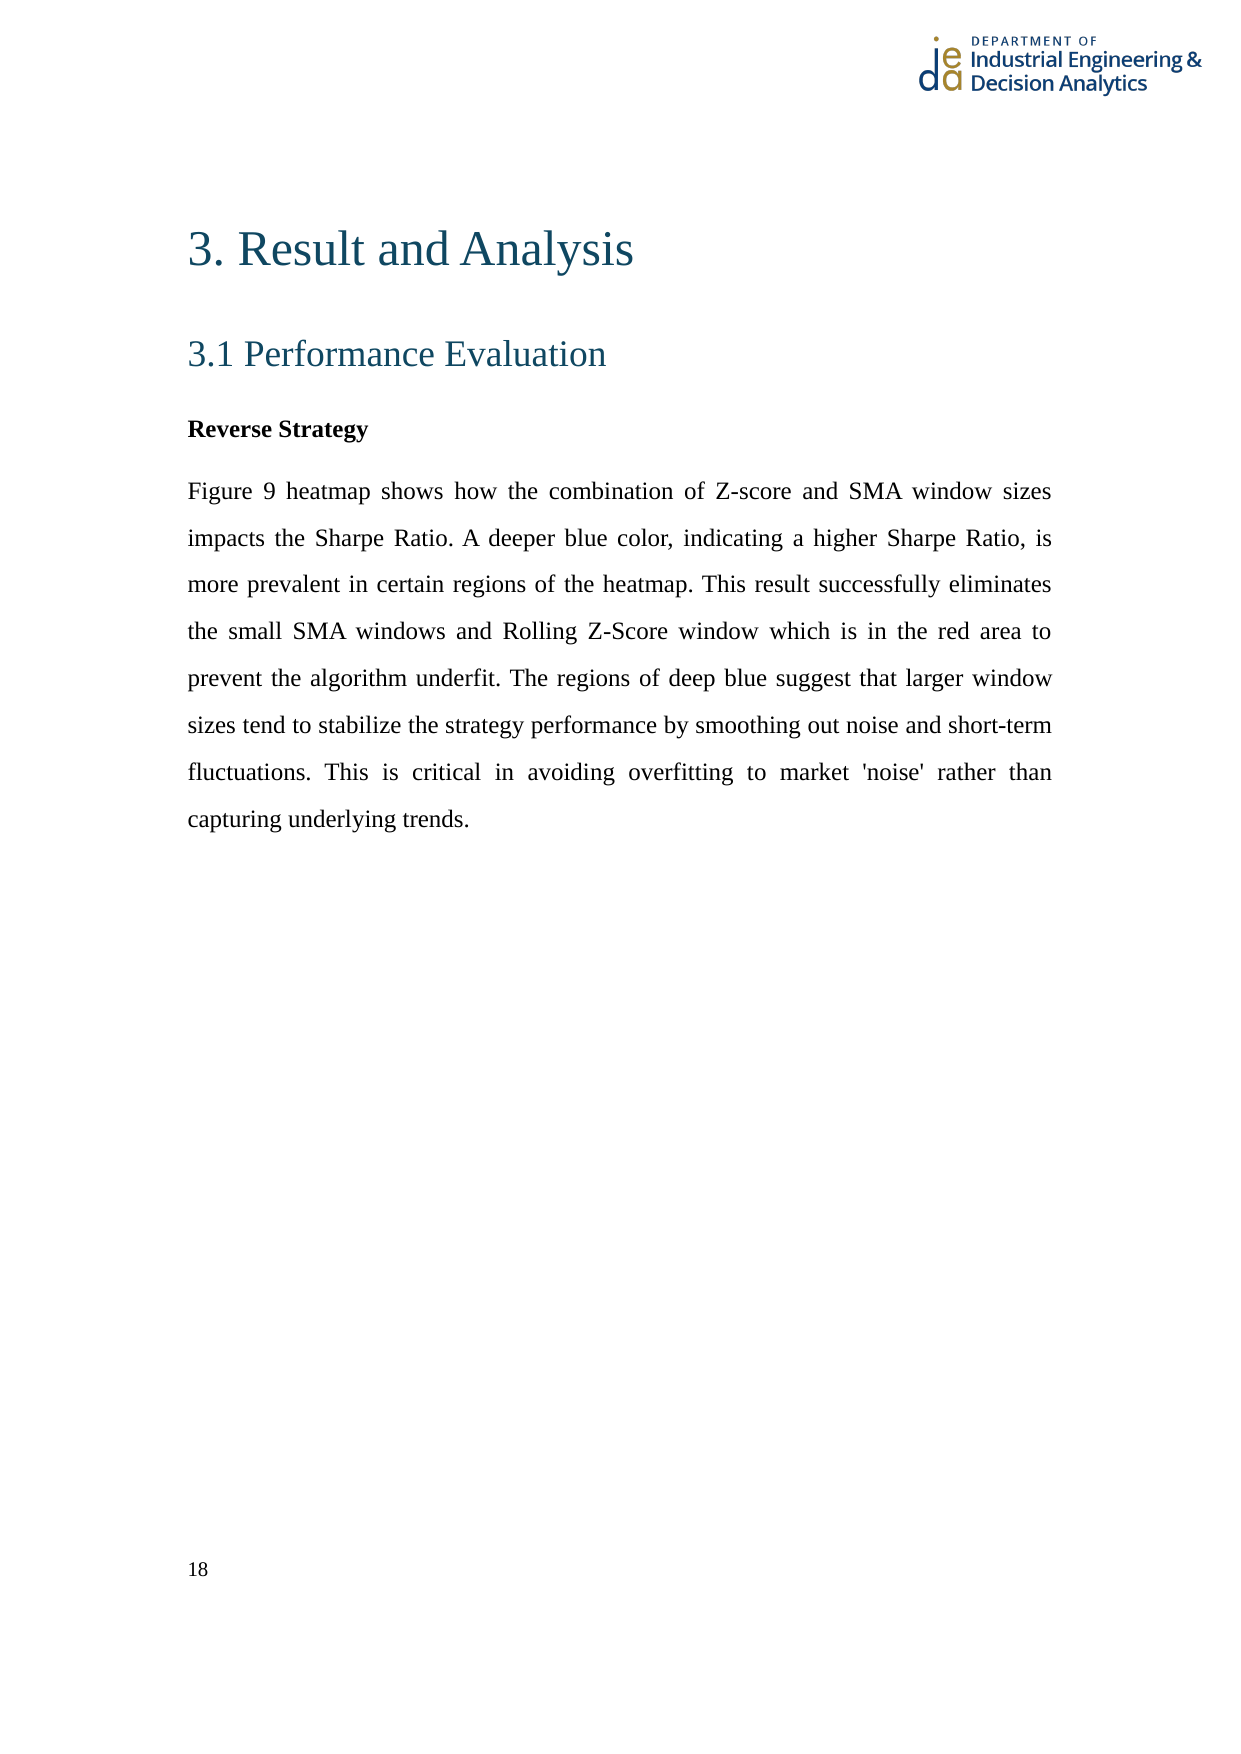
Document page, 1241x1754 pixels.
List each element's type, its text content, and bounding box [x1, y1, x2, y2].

text Figure 9 heatmap shows how the combination of Z-score and SMA window sizes impacts the Sharpe Ratio. A deeper blue color, indicating a higher Sharpe Ratio, is more prevalent in certain regions of the heatmap. This result successfully eliminates the small SMA windows and Rolling Z-Score window which is in the red area to prevent the algorithm underfit. The regions of deep blue suggest that larger window sizes tend to stabilize the strategy performance by smoothing out noise and short-term fluctuations. This is critical in avoiding overfitting to market 'noise' rather than capturing underlying trends. [187, 471, 1053, 837]
picture [909, 31, 1205, 100]
text Reverse Strategy [187, 410, 1053, 447]
subtitle 3. Result and Analysis [187, 210, 1053, 285]
subtitle 3.1 Performance Evaluation [187, 316, 1053, 391]
